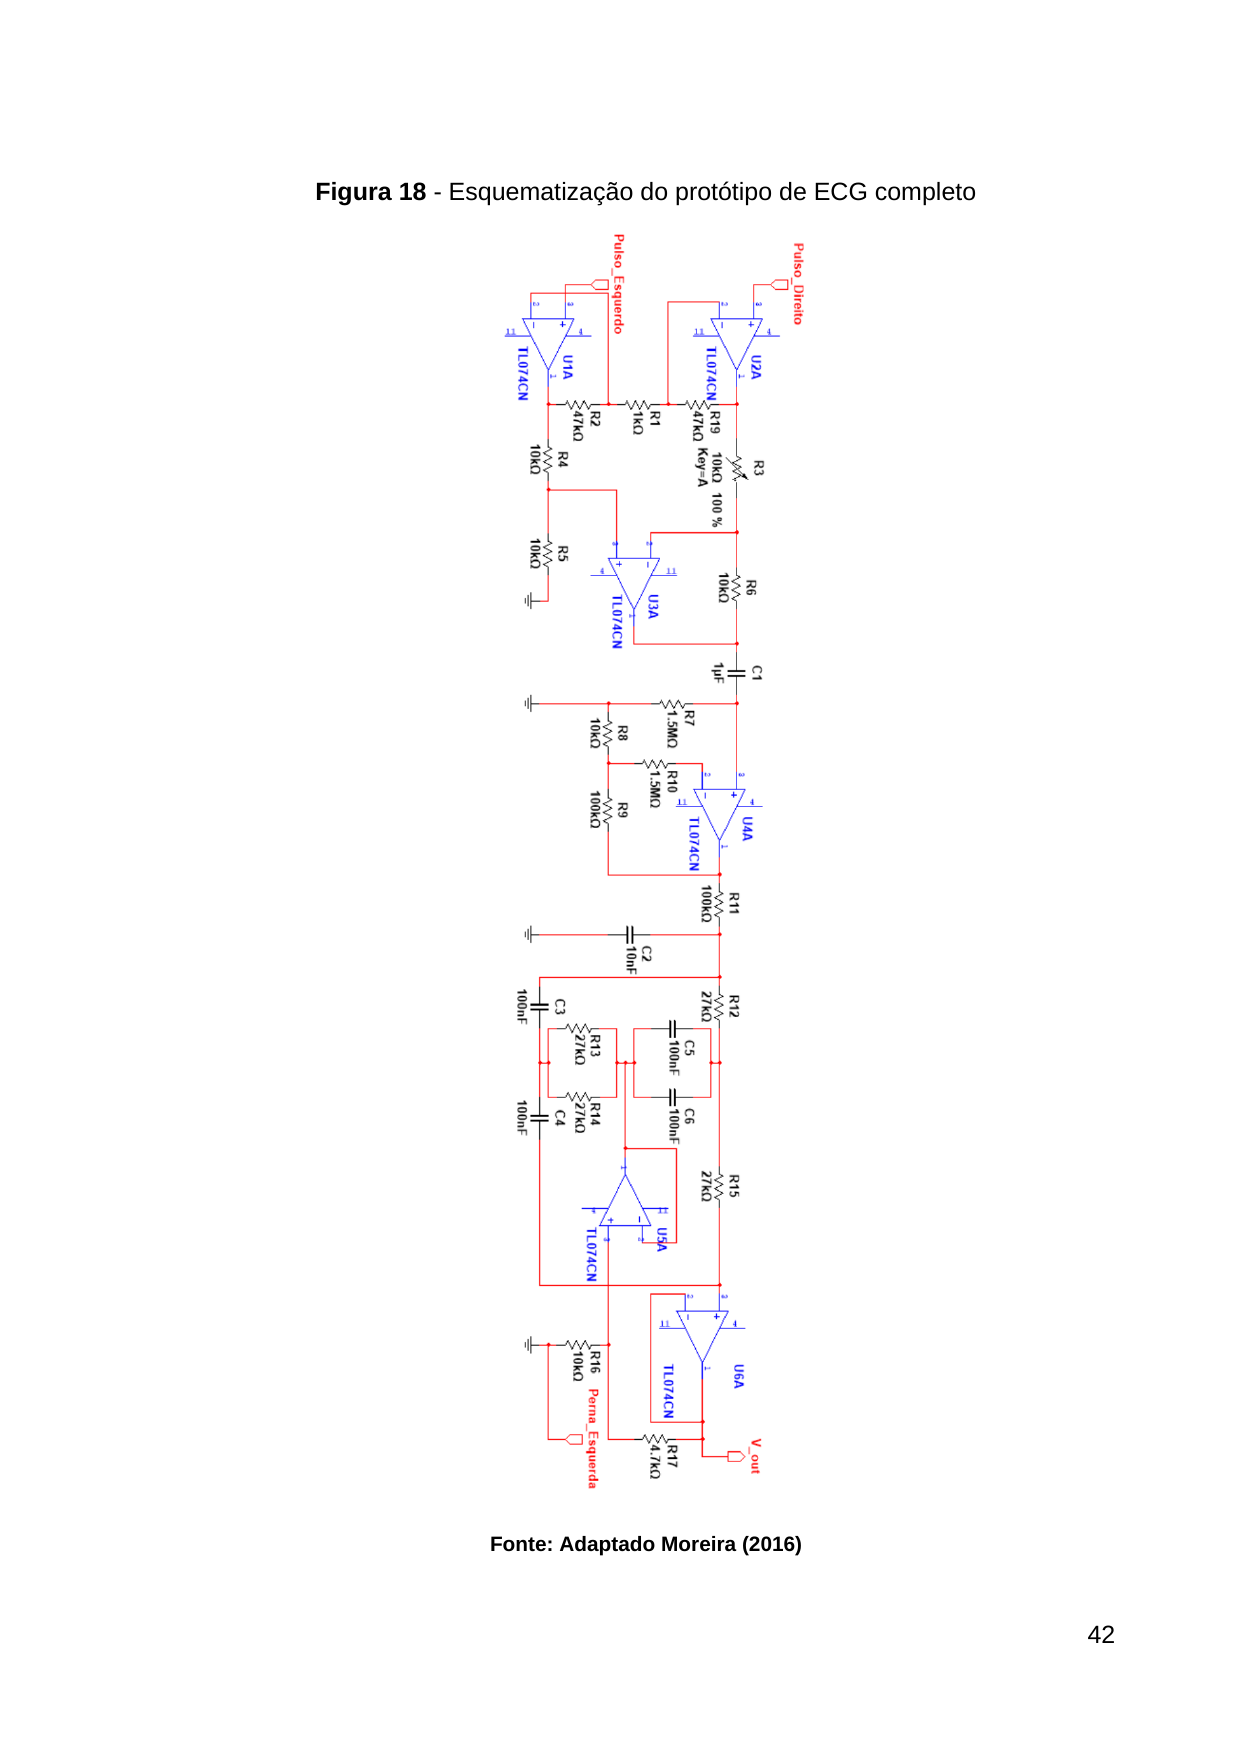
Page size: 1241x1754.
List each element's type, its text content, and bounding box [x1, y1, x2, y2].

text Figura 18 - Esquematização do protótipo de ECG completo [177, 177, 1114, 206]
text Fonte: Adaptado Moreira (2016) [177, 1532, 1114, 1556]
picture [499, 230, 804, 1490]
